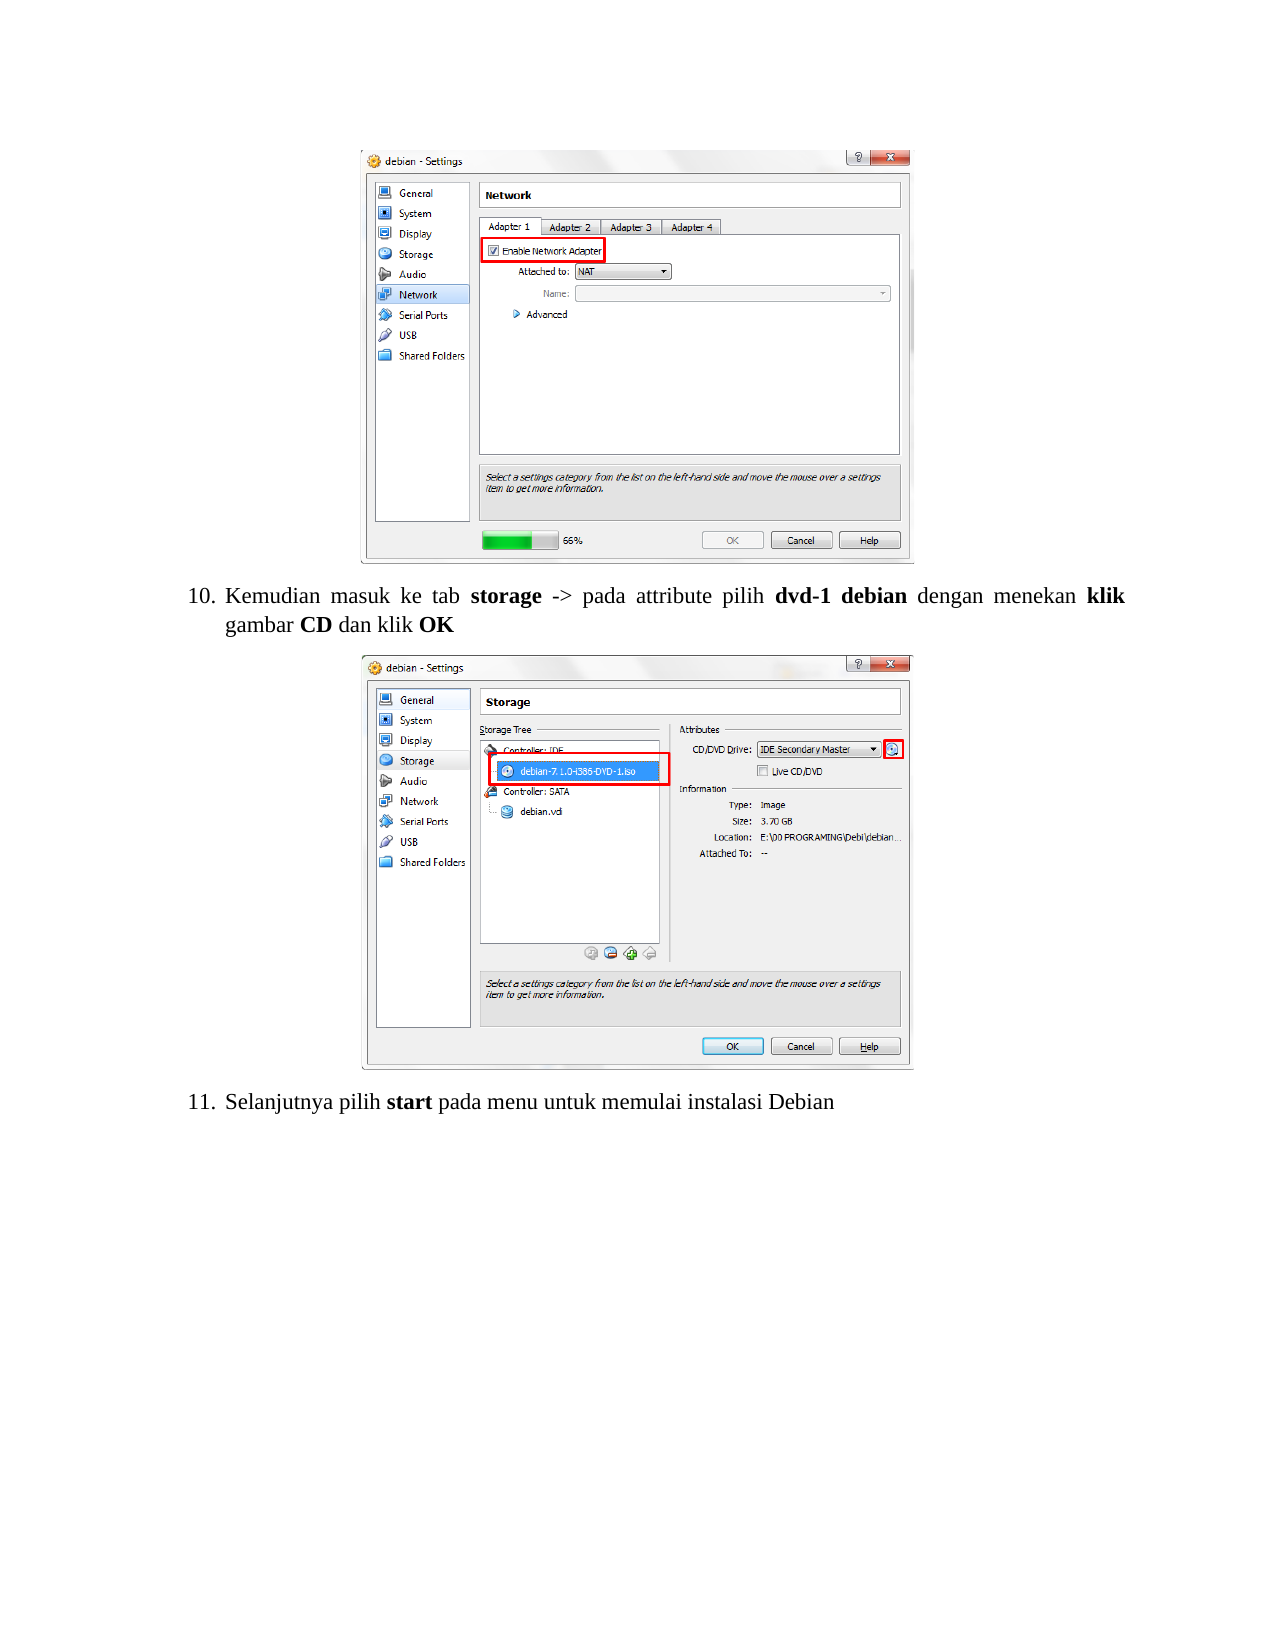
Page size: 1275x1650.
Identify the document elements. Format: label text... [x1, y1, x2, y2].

list Selanjutnya pilih start pada menu untuk memulai instalasi Debian [187, 1088, 1125, 1114]
picture [361, 655, 914, 1070]
picture [360, 150, 915, 564]
list Kemudian masuk ke tab storage -> pada attribute pilih dvd-1 debian dengan menekan klik gambar CD dan klik OK [187, 582, 1125, 637]
